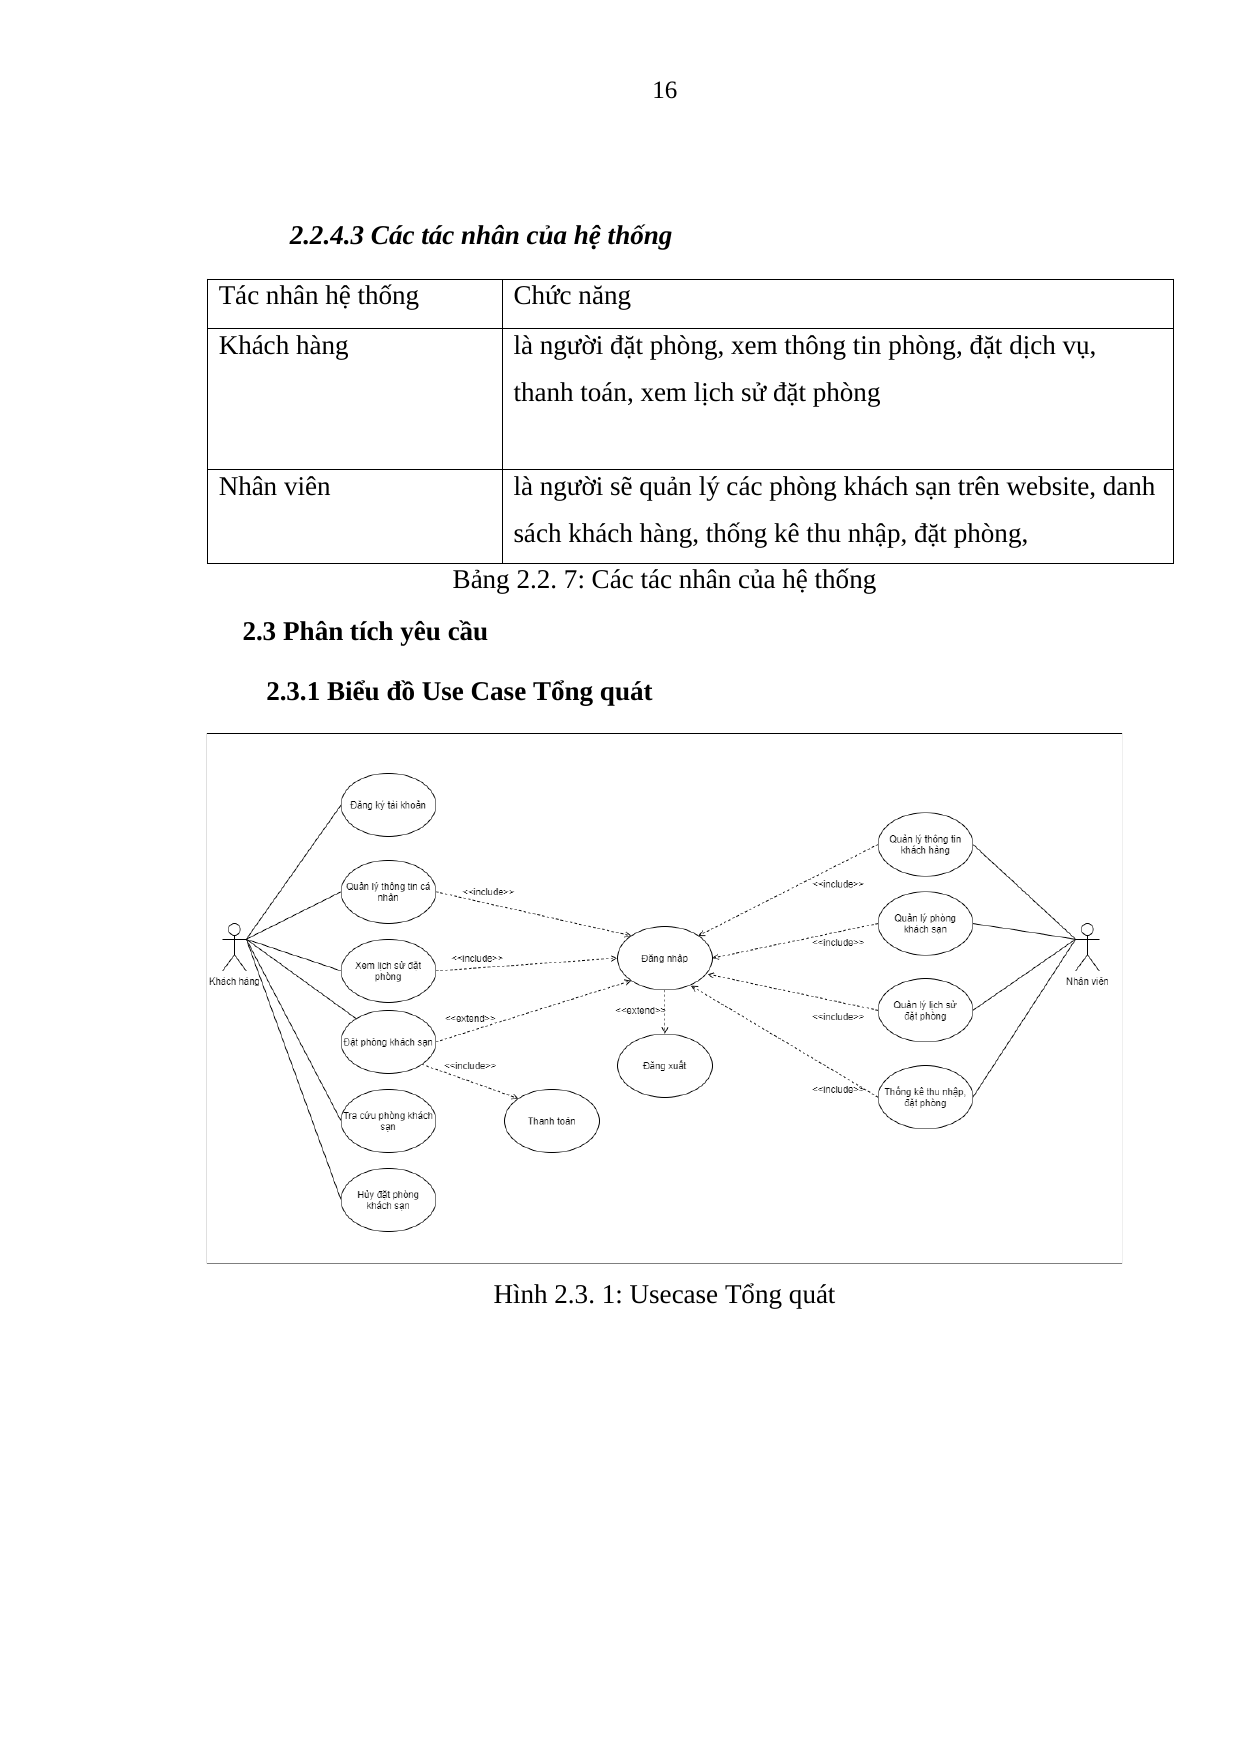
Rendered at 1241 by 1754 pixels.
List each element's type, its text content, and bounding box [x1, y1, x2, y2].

subtitle 2.2.4.3 Các tác nhân của hệ thống [248, 219, 1122, 250]
table_header Chức năng [503, 280, 1173, 328]
table_header Tác nhân hệ thống [208, 280, 502, 328]
table_cell Khách hàng [208, 329, 502, 469]
subtitle 2.3.1 Biểu đồ Use Case Tổng quát [236, 675, 1122, 706]
picture [206, 733, 1123, 1264]
table_cell là người sẽ quản lý các phòng khách sạn trên website, danh sách khách hàng, thống kê thu nhập, đặt phòng, [503, 470, 1173, 562]
subtitle 2.3 Phân tích yêu cầu [224, 616, 1122, 647]
table_cell Nhân viên [208, 470, 502, 562]
table_cell là người đặt phòng, xem thông tin phòng, đặt dịch vụ, thanh toán, xem lịch sử đặt phòng [503, 329, 1173, 469]
